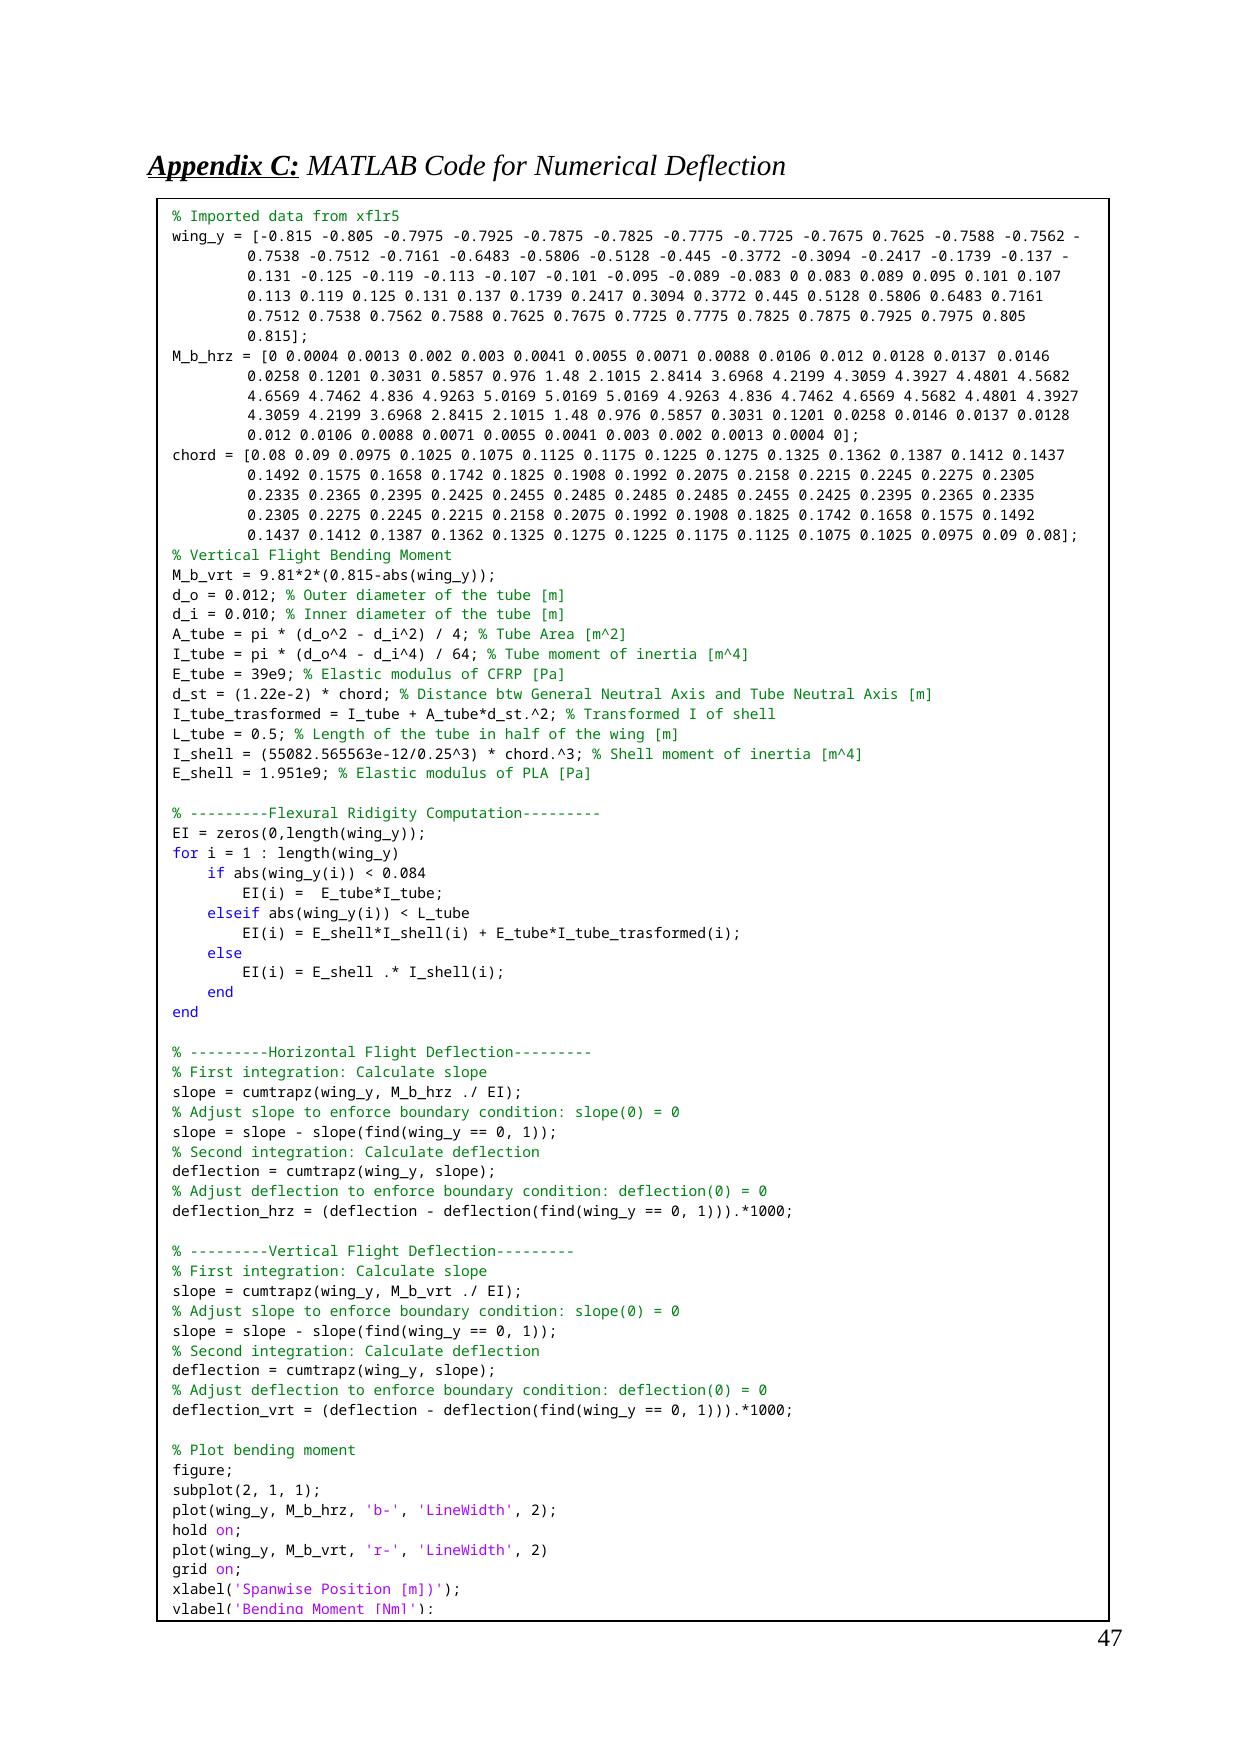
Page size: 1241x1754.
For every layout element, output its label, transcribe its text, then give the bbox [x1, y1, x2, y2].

text Appendix C: MATLAB Code for Numerical Deflection [148, 148, 1122, 181]
